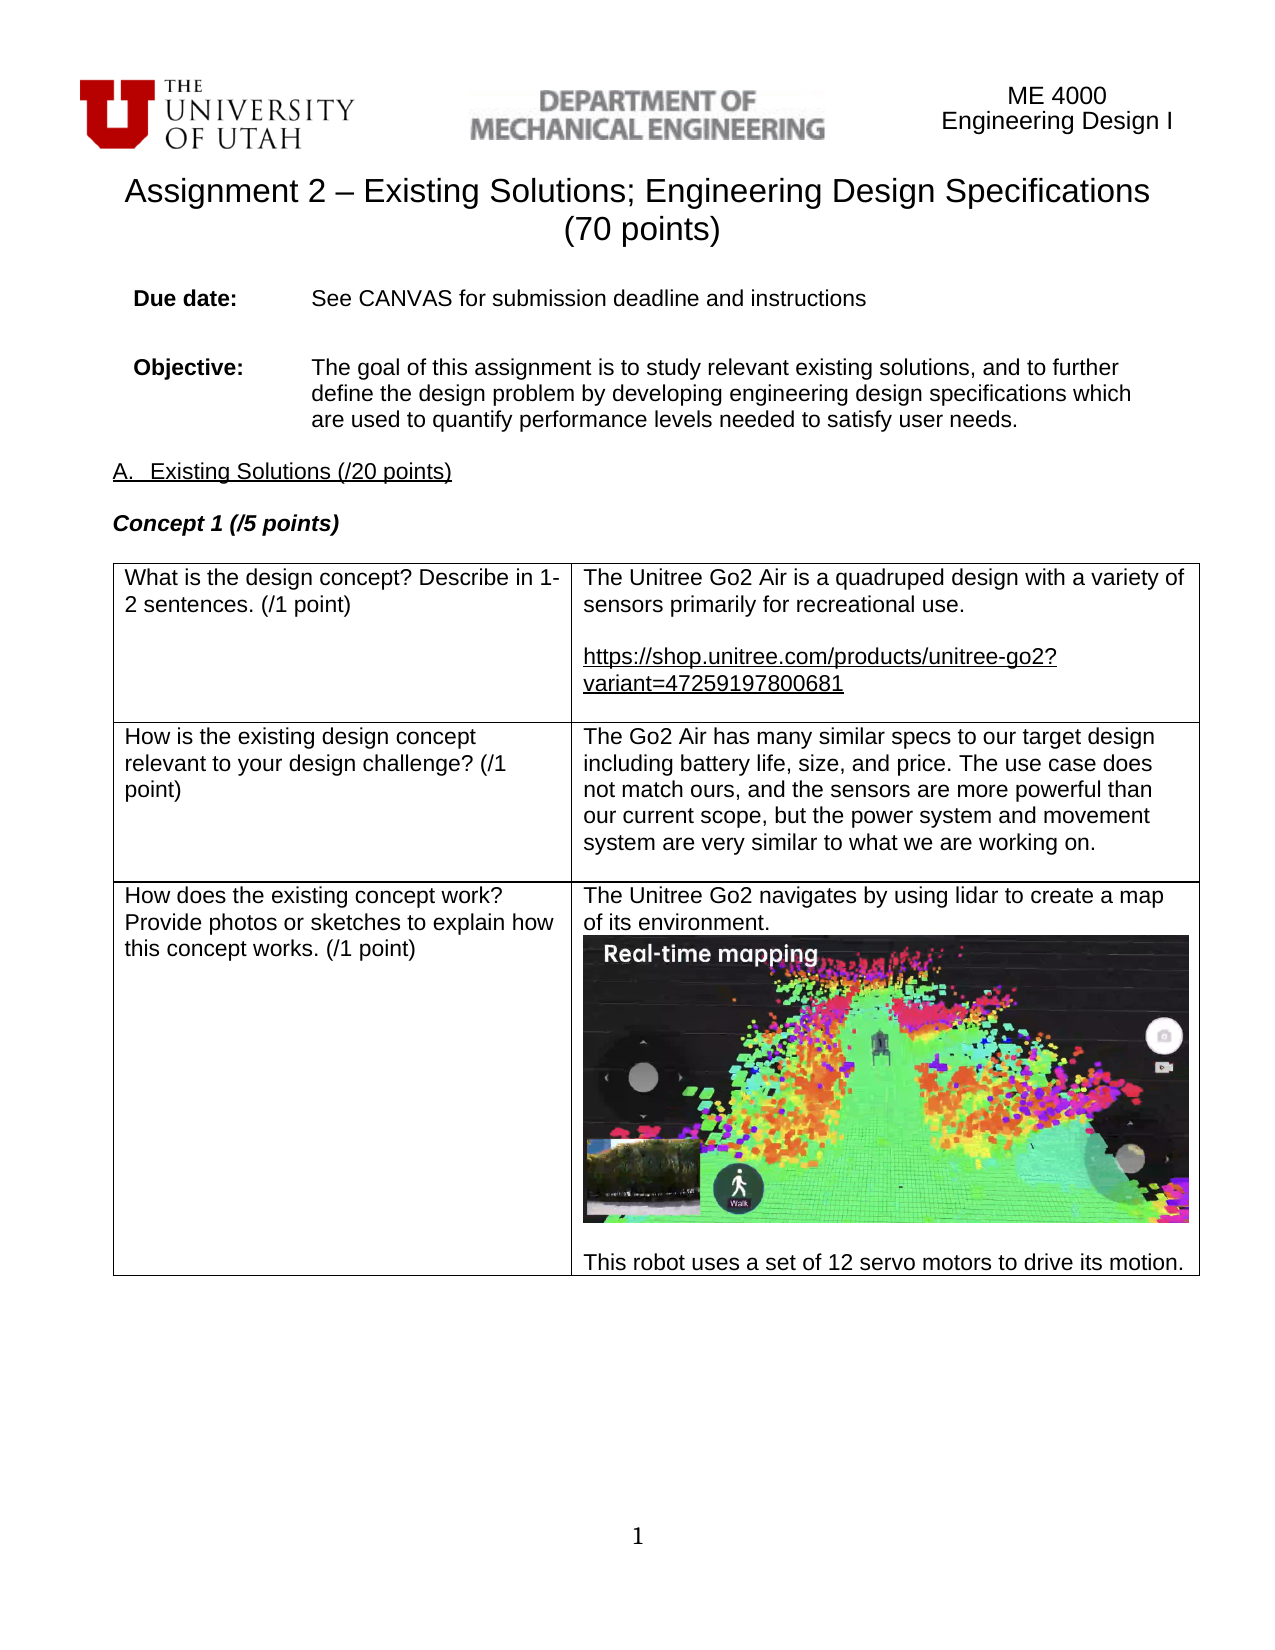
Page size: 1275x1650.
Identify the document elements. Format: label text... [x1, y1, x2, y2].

table_cell How does the existing concept work? Provide photos or sketches to explain how this concept works. (/1 point) [114, 883, 571, 1275]
table_cell The goal of this assignment is to study relevant existing solutions, and to further define the design problem by developing engineering design specifications which are used to quantify performance levels needed to satisfy user needs. [300, 354, 1153, 445]
text Concept 1 (/5 points) [112, 510, 1200, 537]
table_header Due date: [122, 285, 300, 354]
text (70 points) [75, 209, 1200, 248]
list Existing Solutions (/20 points) [112, 458, 1200, 484]
table_header What is the design concept? Describe in 1-2 sentences. (/1 point) [114, 564, 571, 722]
picture [583, 935, 1190, 1223]
table_header See CANVAS for submission deadline and instructions [300, 285, 1153, 354]
picture [75, 75, 357, 132]
table_cell Objective: [122, 354, 300, 445]
picture [468, 90, 826, 132]
text Assignment 2 – Existing Solutions; Engineering Design Specifications [75, 132, 1200, 209]
table_cell How is the existing design concept relevant to your design challenge? (/1 point) [114, 723, 571, 881]
table_cell The Go2 Air has many similar specs to our target design including battery life, size, and price. The use case does not match ours, and the sensors are more powerful than our current scope, but the power system and movement system are very similar to what we are working on. [572, 723, 1199, 881]
table_header The Unitree Go2 Air is a quadruped design with a variety of sensors primarily for recreational use. https://shop.unitree.com/products/unitree-go2?variant=47259197800681 [572, 564, 1199, 722]
